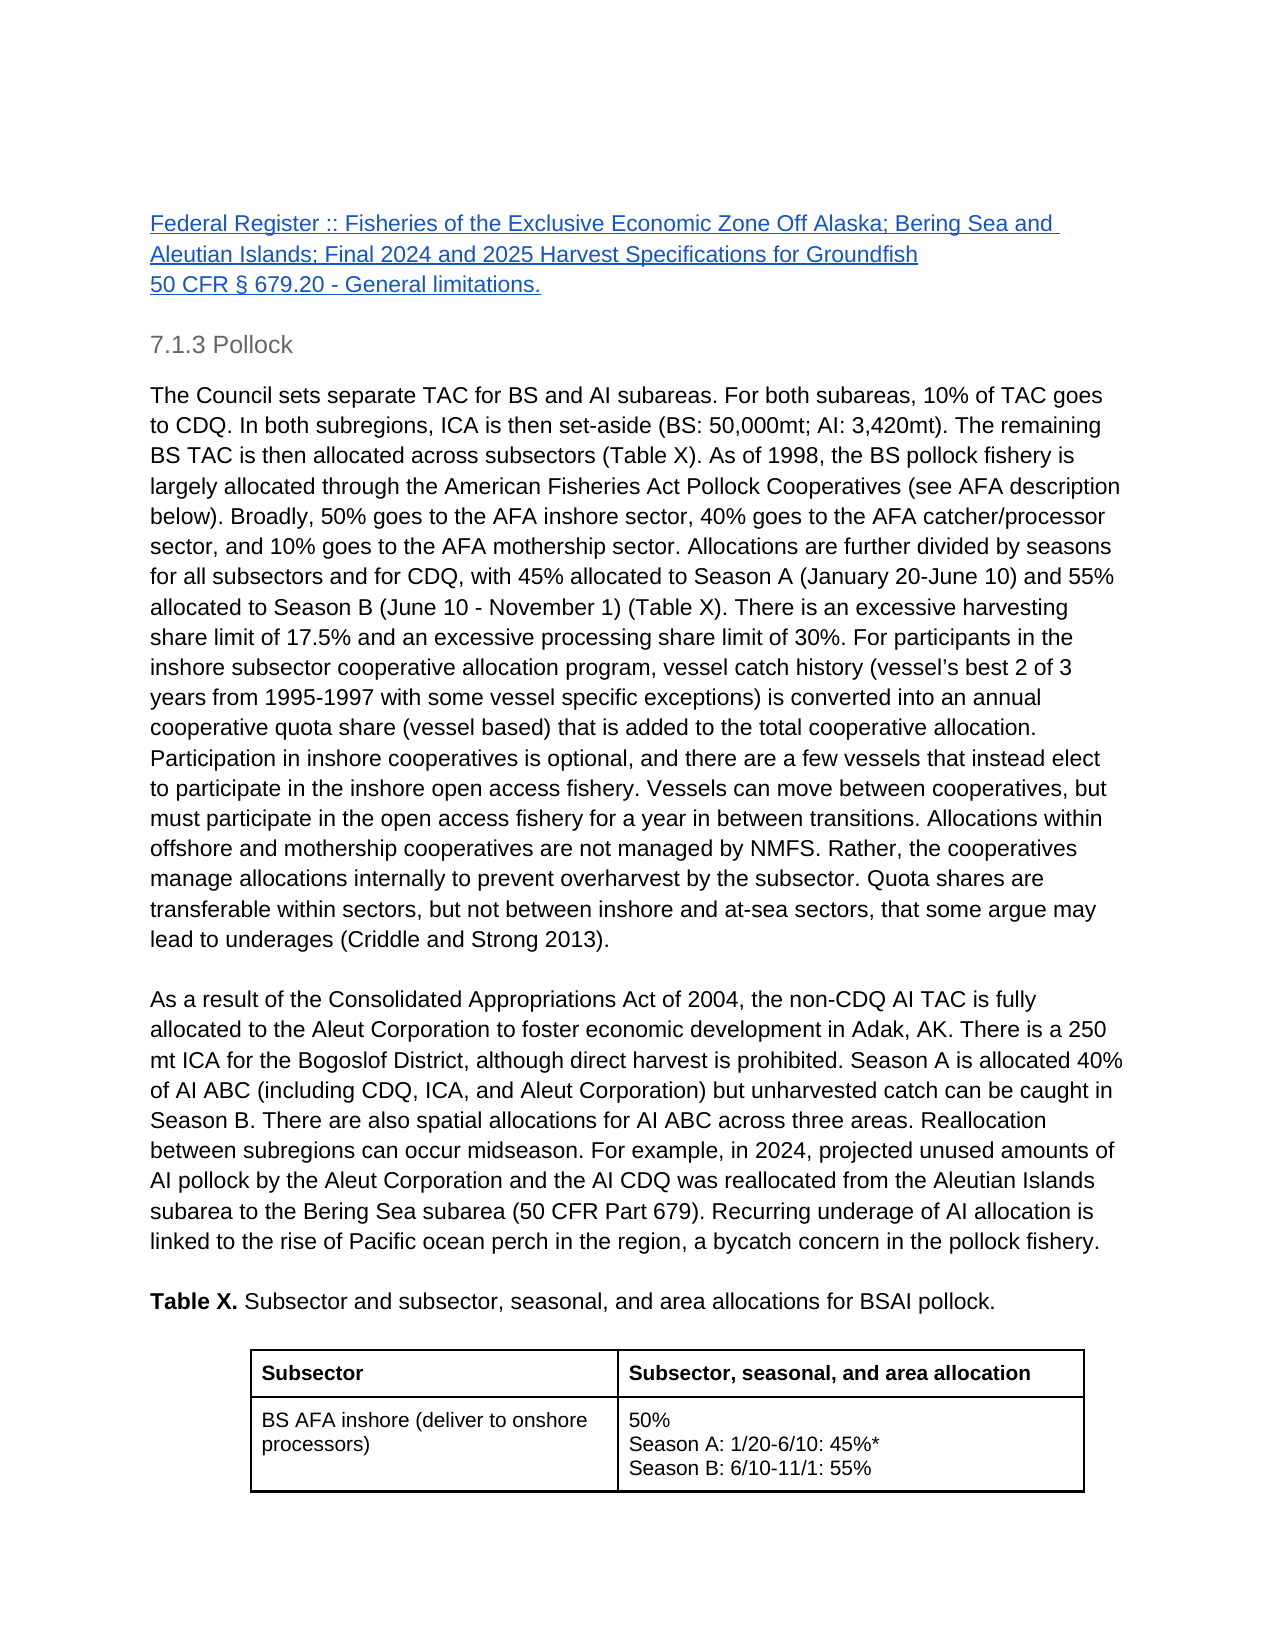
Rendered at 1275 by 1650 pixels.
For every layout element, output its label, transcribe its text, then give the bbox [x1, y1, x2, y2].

text As a result of the Consolidated Appropriations Act of 2004, the non-CDQ AI TAC is fully allocated to the Aleut Corporation to foster economic development in Adak, AK. There is a 250 mt ICA for the Bogoslof District, although direct harvest is prohibited. Season A is allocated 40% of AI ABC (including CDQ, ICA, and Aleut Corporation) but unharvested catch can be caught in Season B. There are also spatial allocations for AI ABC across three areas. Reallocation between subregions can occur midseason. For example, in 2024, projected unused amounts of AI pollock by the Aleut Corporation and the AI CDQ was reallocated from the Aleutian Islands subarea to the Bering Sea subarea (50 CFR Part 679). Recurring underage of AI allocation is linked to the rise of Pacific ocean perch in the region, a bycatch concern in the pollock fishery. [150, 986, 1125, 1254]
table_header Subsector, seasonal, and area allocation [619, 1351, 1083, 1396]
text The Council sets separate TAC for BS and AI subareas. For both subareas, 10% of TAC goes to CDQ. In both subregions, ICA is then set-aside (BS: 50,000mt; AI: 3,420mt). The remaining BS TAC is then allocated across subsectors (Table X). As of 1998, the BS pollock fishery is largely allocated through the American Fisheries Act Pollock Cooperatives (see AFA description below). Broadly, 50% goes to the AFA inshore sector, 40% goes to the AFA catcher/processor sector, and 10% goes to the AFA mothership sector. Allocations are further divided by seasons for all subsectors and for CDQ, with 45% allocated to Season A (January 20-June 10) and 55% allocated to Season B (June 10 - November 1) (Table X). There is an excessive harvesting share limit of 17.5% and an excessive processing share limit of 30%. For participants in the inshore subsector cooperative allocation program, vessel catch history (vessel’s best 2 of 3 years from 1995-1997 with some vessel specific exceptions) is converted into an annual cooperative quota share (vessel based) that is added to the total cooperative allocation. Participation in inshore cooperatives is optional, and there are a few vessels that instead elect to participate in the inshore open access fishery. Vessels can move between cooperatives, but must participate in the open access fishery for a year in between transitions. Allocations within offshore and mothership cooperatives are not managed by NMFS. Rather, the cooperatives manage allocations internally to prevent overharvest by the subsector. Quota shares are transferable within sectors, but not between inshore and at-sea sectors, that some argue may lead to underages (Criddle and Strong 2013). [150, 382, 1125, 952]
table_header Subsector [252, 1351, 617, 1396]
table_cell 50% Season A: 1/20-6/10: 45%* Season B: 6/10-11/1: 55% [619, 1398, 1083, 1490]
text Federal Register :: Fisheries of the Exclusive Economic Zone Off Alaska; Bering Sea and Aleutian Islands; Final 2024 and 2025 Harvest Specifications for Groundfish [150, 210, 1125, 267]
text Table X. Subsector and subsector, seasonal, and area allocations for BSAI pollock. [150, 1288, 1125, 1314]
subtitle 7.1.3 Pollock [150, 328, 1125, 361]
table_cell BS AFA inshore (deliver to onshore processors) [252, 1398, 617, 1490]
text 50 CFR § 679.20 - General limitations. [150, 271, 1125, 297]
